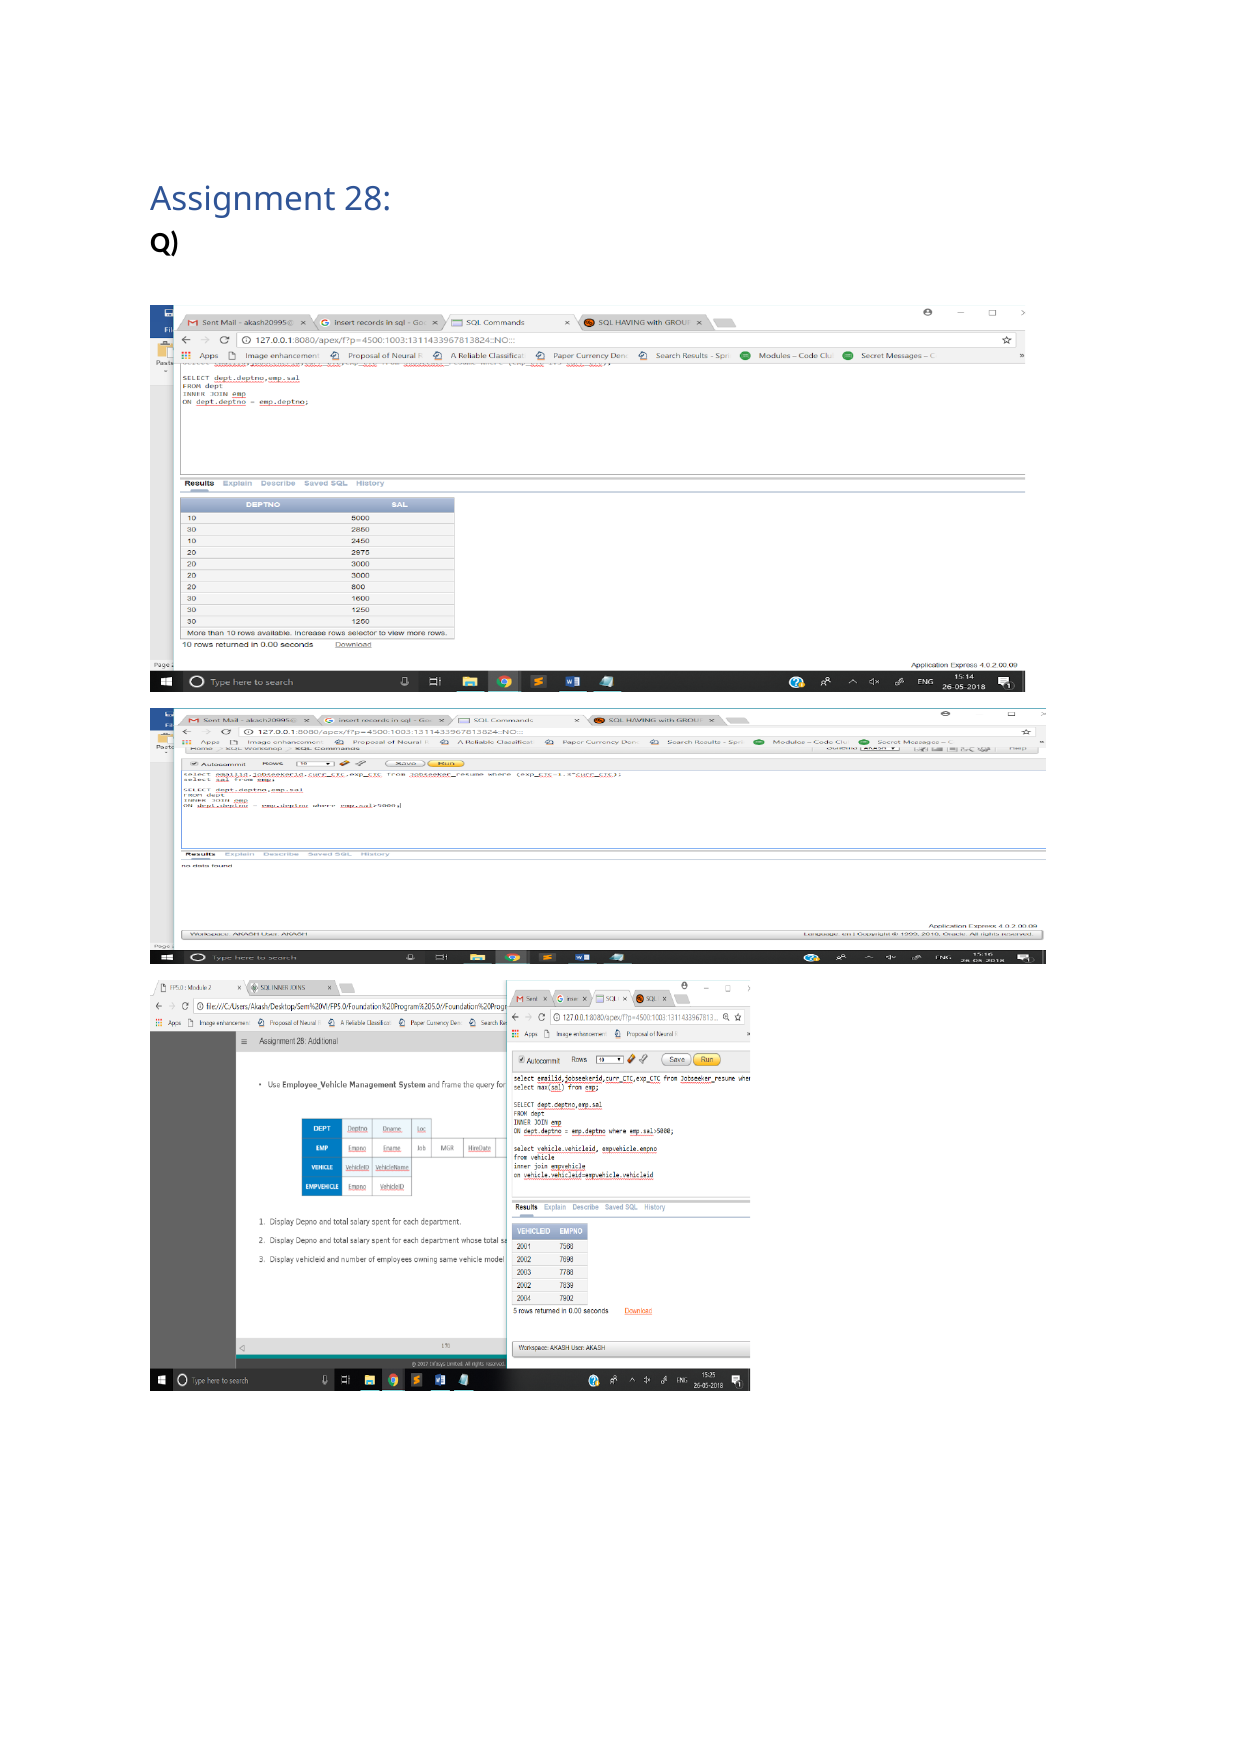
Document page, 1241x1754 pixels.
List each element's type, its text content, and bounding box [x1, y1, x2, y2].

picture [150, 708, 1046, 964]
text Q) [150, 224, 1090, 259]
picture [150, 980, 750, 1391]
picture [150, 305, 1025, 692]
subtitle Assignment 28: [150, 175, 1090, 220]
